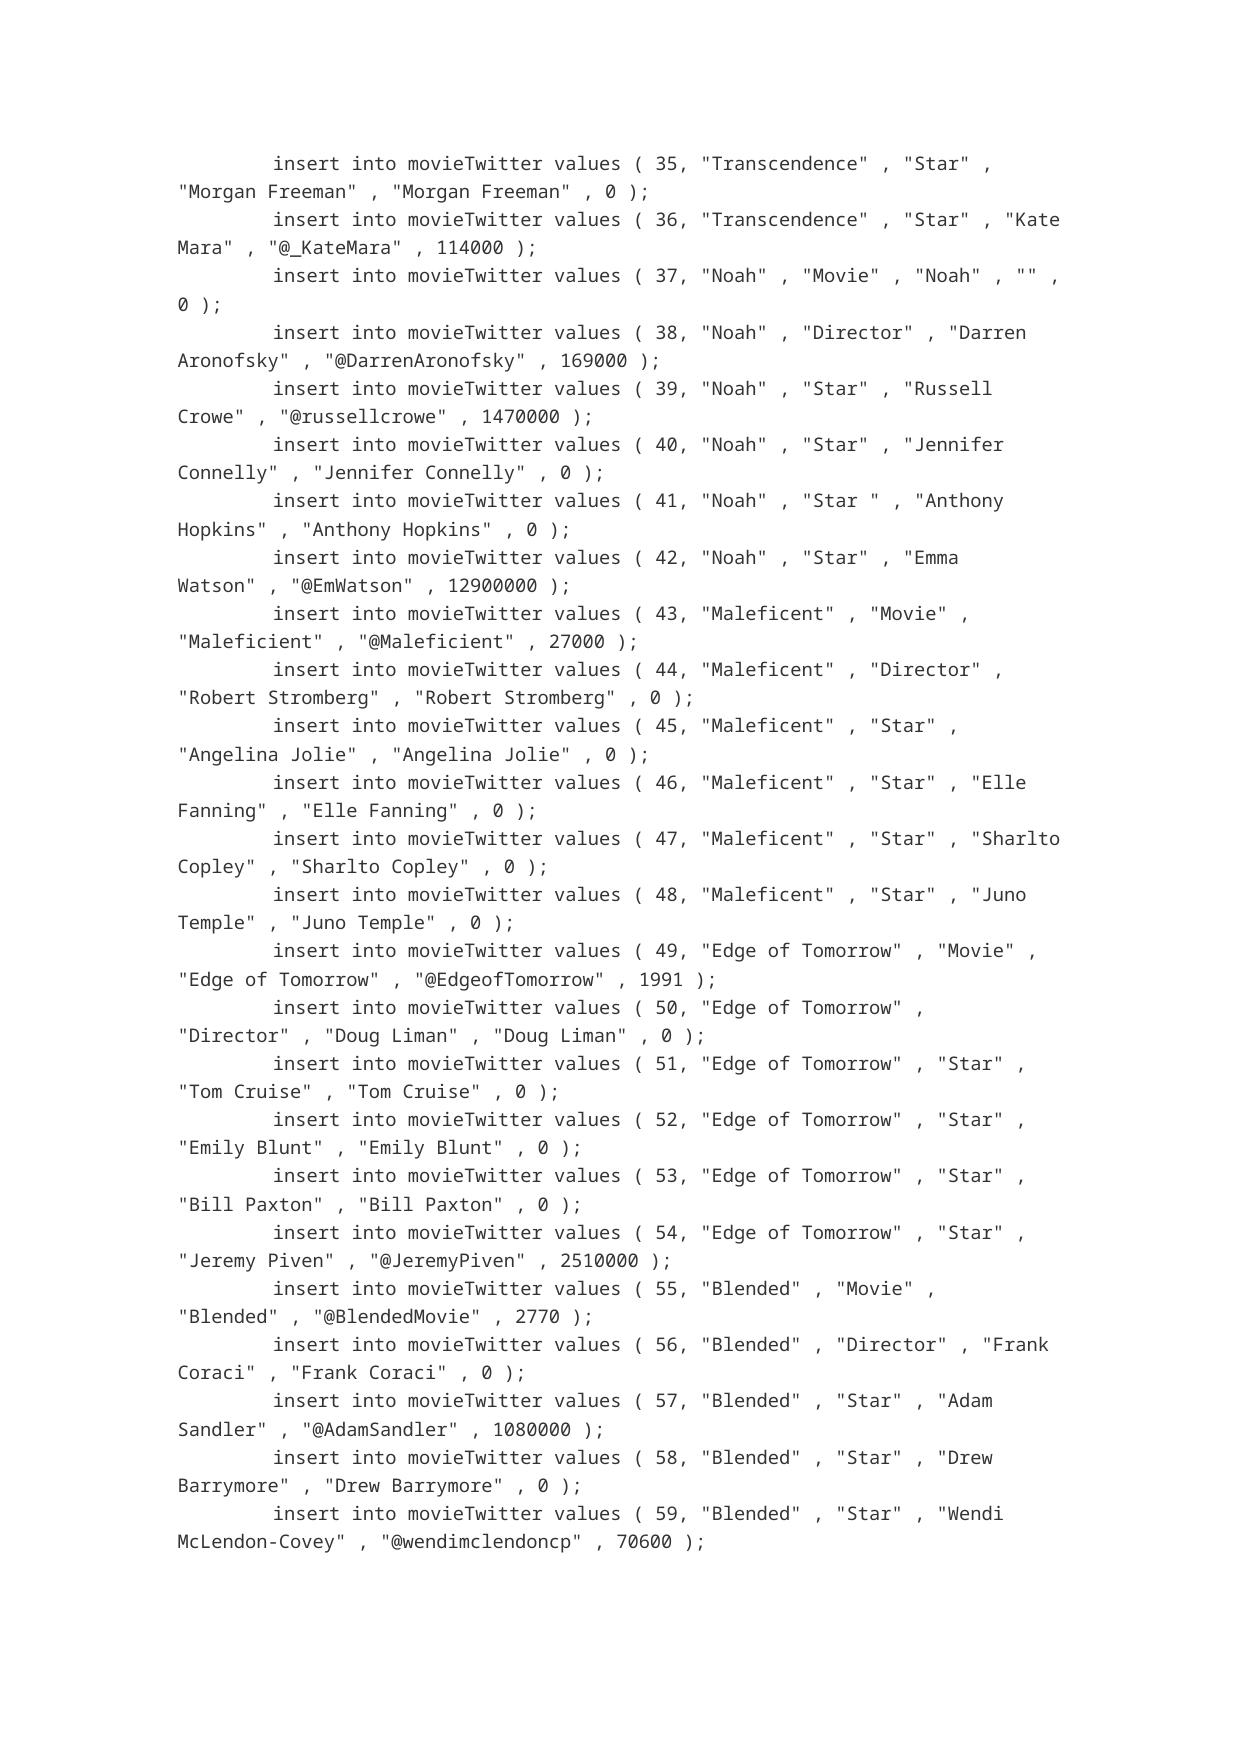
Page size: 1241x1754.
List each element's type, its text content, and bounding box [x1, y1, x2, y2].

text insert into movieTwitter values ( 42, "Noah" , "Star" , "Emma Watson" , "@EmWatson" , 12900000 ); [177, 541, 1063, 598]
text insert into movieTwitter values ( 41, "Noah" , "Star " , "Anthony Hopkins" , "Anthony Hopkins" , 0 ); [177, 485, 1063, 541]
text insert into movieTwitter values ( 44, "Maleficent" , "Director" , "Robert Stromberg" , "Robert Stromberg" , 0 ); [177, 654, 1063, 710]
text insert into movieTwitter values ( 53, "Edge of Tomorrow" , "Star" , "Bill Paxton" , "Bill Paxton" , 0 ); [177, 1160, 1063, 1216]
text insert into movieTwitter values ( 58, "Blended" , "Star" , "Drew Barrymore" , "Drew Barrymore" , 0 ); [177, 1441, 1063, 1498]
text insert into movieTwitter values ( 47, "Maleficent" , "Star" , "Sharlto Copley" , "Sharlto Copley" , 0 ); [177, 823, 1063, 879]
text insert into movieTwitter values ( 37, "Noah" , "Movie" , "Noah" , "" , 0 ); [177, 260, 1063, 316]
text insert into movieTwitter values ( 54, "Edge of Tomorrow" , "Star" , "Jeremy Piven" , "@JeremyPiven" , 2510000 ); [177, 1216, 1063, 1273]
text insert into movieTwitter values ( 38, "Noah" , "Director" , "Darren Aronofsky" , "@DarrenAronofsky" , 169000 ); [177, 316, 1063, 373]
text insert into movieTwitter values ( 46, "Maleficent" , "Star" , "Elle Fanning" , "Elle Fanning" , 0 ); [177, 766, 1063, 823]
text insert into movieTwitter values ( 51, "Edge of Tomorrow" , "Star" , "Tom Cruise" , "Tom Cruise" , 0 ); [177, 1048, 1063, 1104]
text insert into movieTwitter values ( 35, "Transcendence" , "Star" , "Morgan Freeman" , "Morgan Freeman" , 0 ); [177, 148, 1063, 204]
text insert into movieTwitter values ( 40, "Noah" , "Star" , "Jennifer Connelly" , "Jennifer Connelly" , 0 ); [177, 429, 1063, 485]
text insert into movieTwitter values ( 59, "Blended" , "Star" , "Wendi McLendon-Covey" , "@wendimclendoncp" , 70600 ); [177, 1498, 1063, 1554]
text insert into movieTwitter values ( 56, "Blended" , "Director" , "Frank Coraci" , "Frank Coraci" , 0 ); [177, 1329, 1063, 1385]
text insert into movieTwitter values ( 36, "Transcendence" , "Star" , "Kate Mara" , "@_KateMara" , 114000 ); [177, 204, 1063, 260]
text insert into movieTwitter values ( 52, "Edge of Tomorrow" , "Star" , "Emily Blunt" , "Emily Blunt" , 0 ); [177, 1104, 1063, 1160]
text insert into movieTwitter values ( 57, "Blended" , "Star" , "Adam Sandler" , "@AdamSandler" , 1080000 ); [177, 1385, 1063, 1441]
text insert into movieTwitter values ( 50, "Edge of Tomorrow" , "Director" , "Doug Liman" , "Doug Liman" , 0 ); [177, 991, 1063, 1048]
text insert into movieTwitter values ( 39, "Noah" , "Star" , "Russell Crowe" , "@russellcrowe" , 1470000 ); [177, 373, 1063, 429]
text insert into movieTwitter values ( 49, "Edge of Tomorrow" , "Movie" , "Edge of Tomorrow" , "@EdgeofTomorrow" , 1991 ); [177, 935, 1063, 991]
text insert into movieTwitter values ( 43, "Maleficent" , "Movie" , "Maleficient" , "@Maleficient" , 27000 ); [177, 598, 1063, 654]
text insert into movieTwitter values ( 45, "Maleficent" , "Star" , "Angelina Jolie" , "Angelina Jolie" , 0 ); [177, 710, 1063, 766]
text insert into movieTwitter values ( 48, "Maleficent" , "Star" , "Juno Temple" , "Juno Temple" , 0 ); [177, 879, 1063, 935]
text insert into movieTwitter values ( 55, "Blended" , "Movie" , "Blended" , "@BlendedMovie" , 2770 ); [177, 1273, 1063, 1329]
